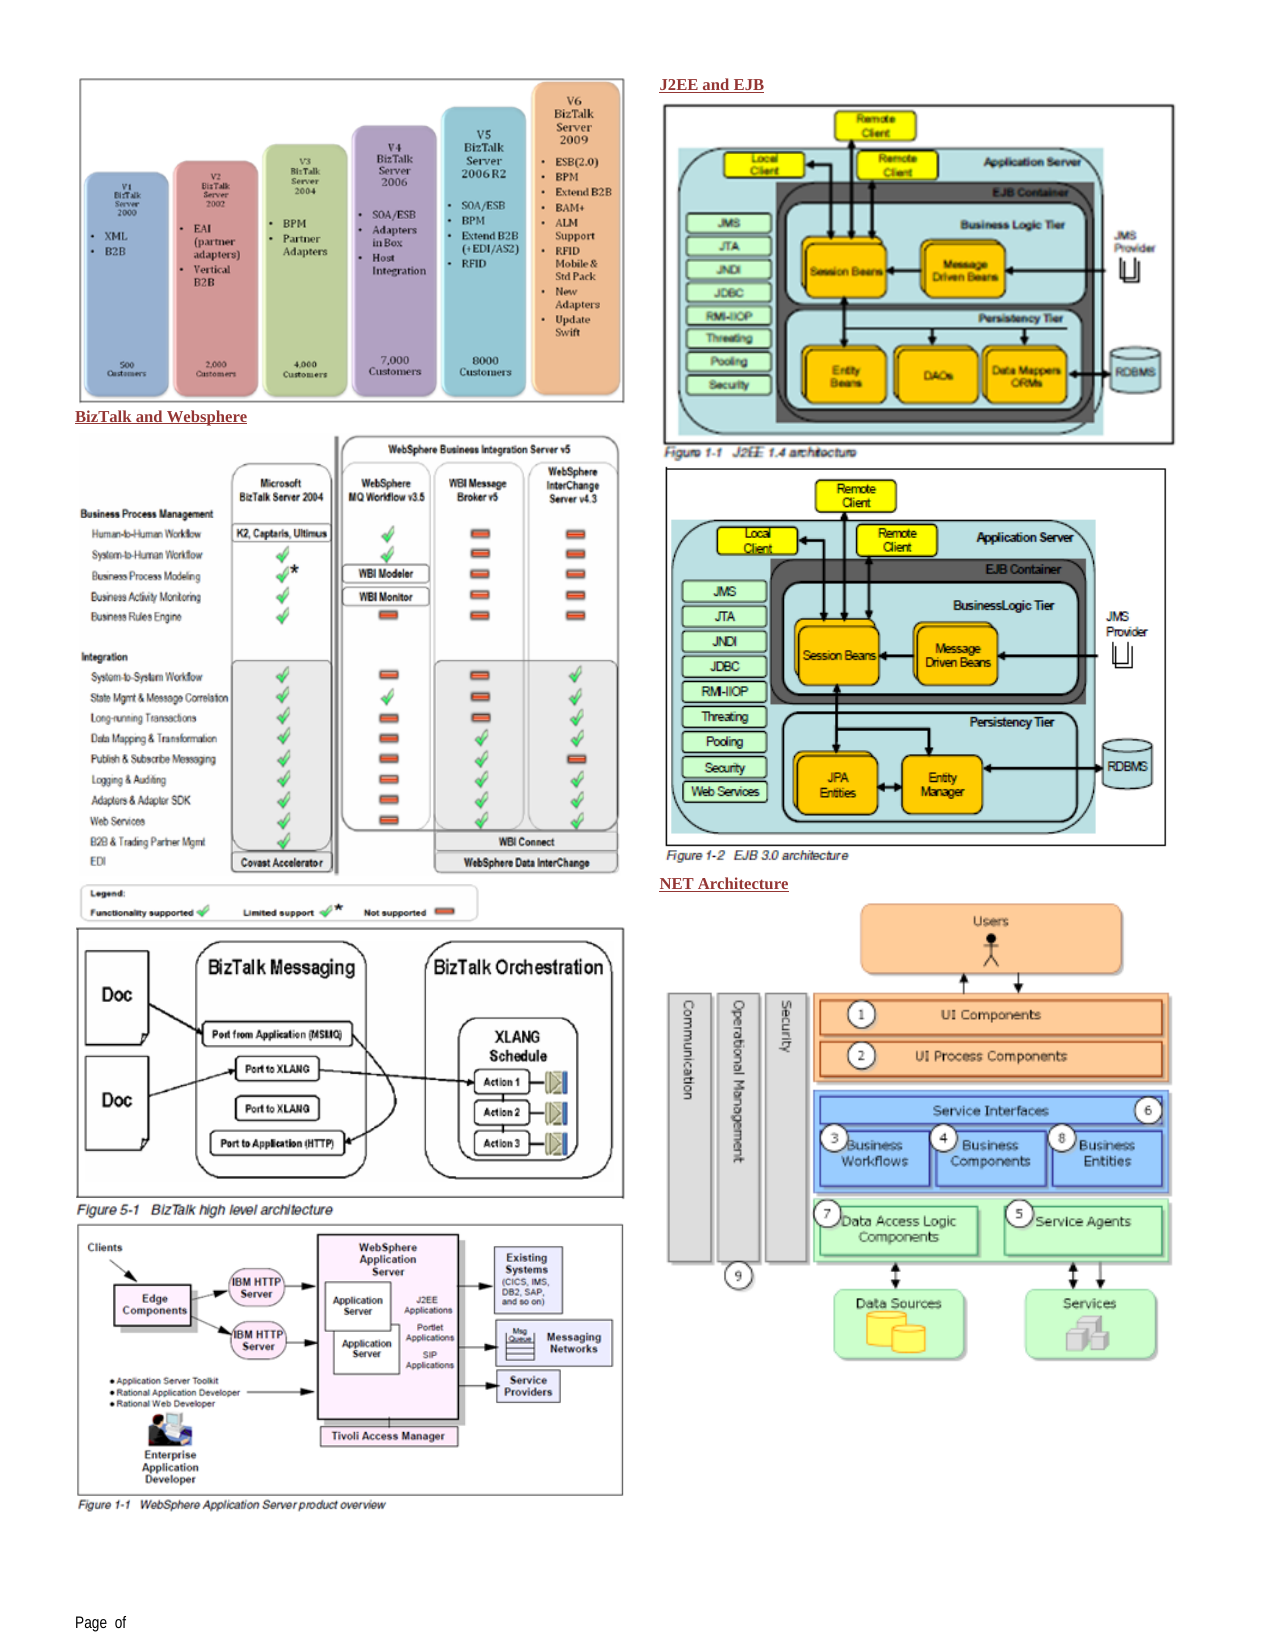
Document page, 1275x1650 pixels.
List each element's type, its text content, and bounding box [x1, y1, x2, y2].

picture [75, 75, 628, 407]
subtitle J2EE and EJB [659, 75, 1213, 94]
subtitle NET Architecture [659, 874, 1213, 893]
subtitle BizTalk and Websphere [75, 407, 629, 426]
picture [659, 100, 1181, 874]
picture [75, 432, 628, 1514]
picture [659, 899, 1177, 1366]
